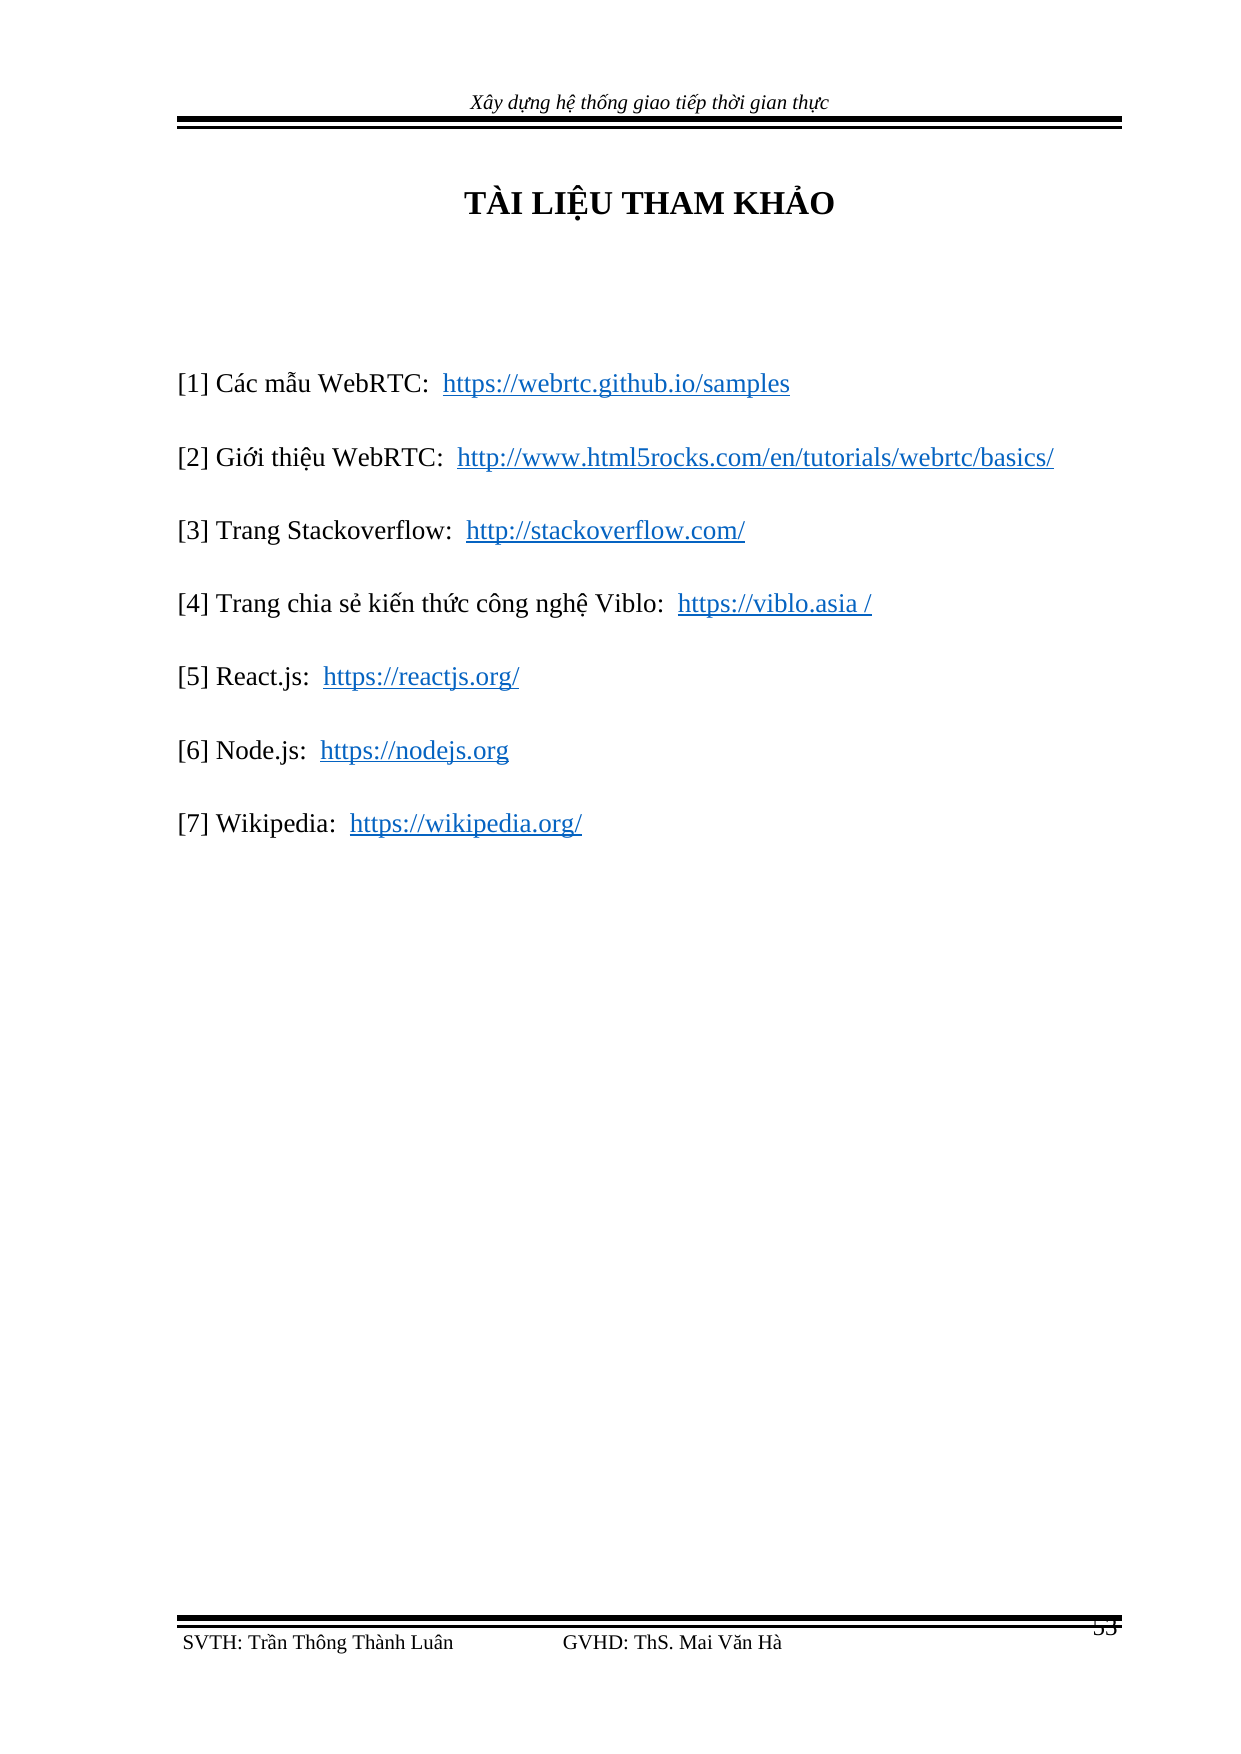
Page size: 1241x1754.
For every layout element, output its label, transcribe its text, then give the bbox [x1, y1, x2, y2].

text [1] Các mẫu WebRTC: https://webrtc.github.io/samples [177, 368, 1122, 399]
text [7] Wikipedia: https://wikipedia.org/ [177, 807, 1122, 838]
text [4] Trang chia sẻ kiến thức công nghệ Viblo: https://viblo.asia / [177, 587, 1122, 618]
text [2] Giới thiệu WebRTC: http://www.html5rocks.com/en/tutorials/webrtc/basics/ [177, 441, 1122, 472]
text [5] React.js: https://reactjs.org/ [177, 661, 1122, 692]
text [3] Trang Stackoverflow: http://stackoverflow.com/ [177, 514, 1122, 545]
text TÀI LIỆU THAM KHẢO [177, 183, 1122, 221]
text [6] Node.js: https://nodejs.org [177, 734, 1122, 765]
